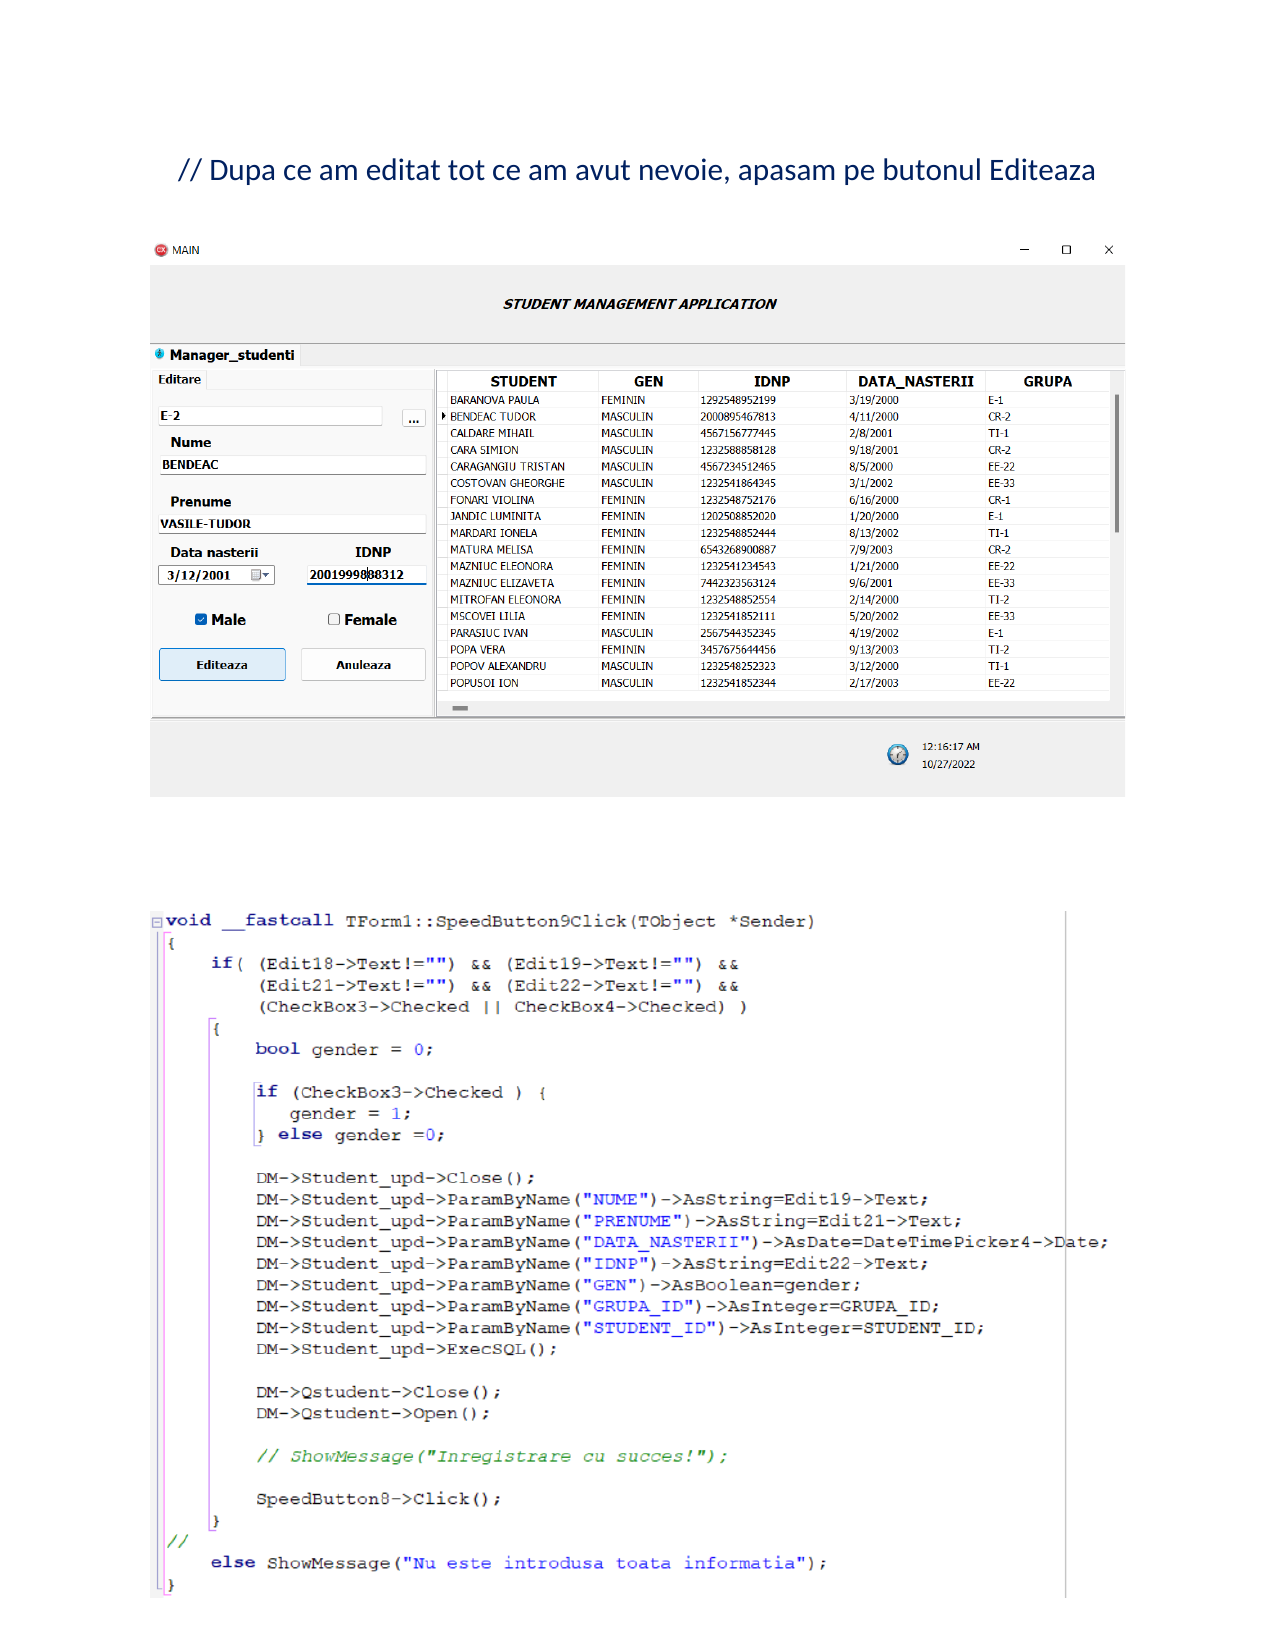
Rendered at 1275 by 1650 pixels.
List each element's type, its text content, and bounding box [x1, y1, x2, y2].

picture [150, 240, 1125, 797]
text // Dupa ce am editat tot ce am avut nevoie, apasam pe butonul Editeaza [150, 150, 1125, 188]
picture [150, 911, 1125, 1598]
